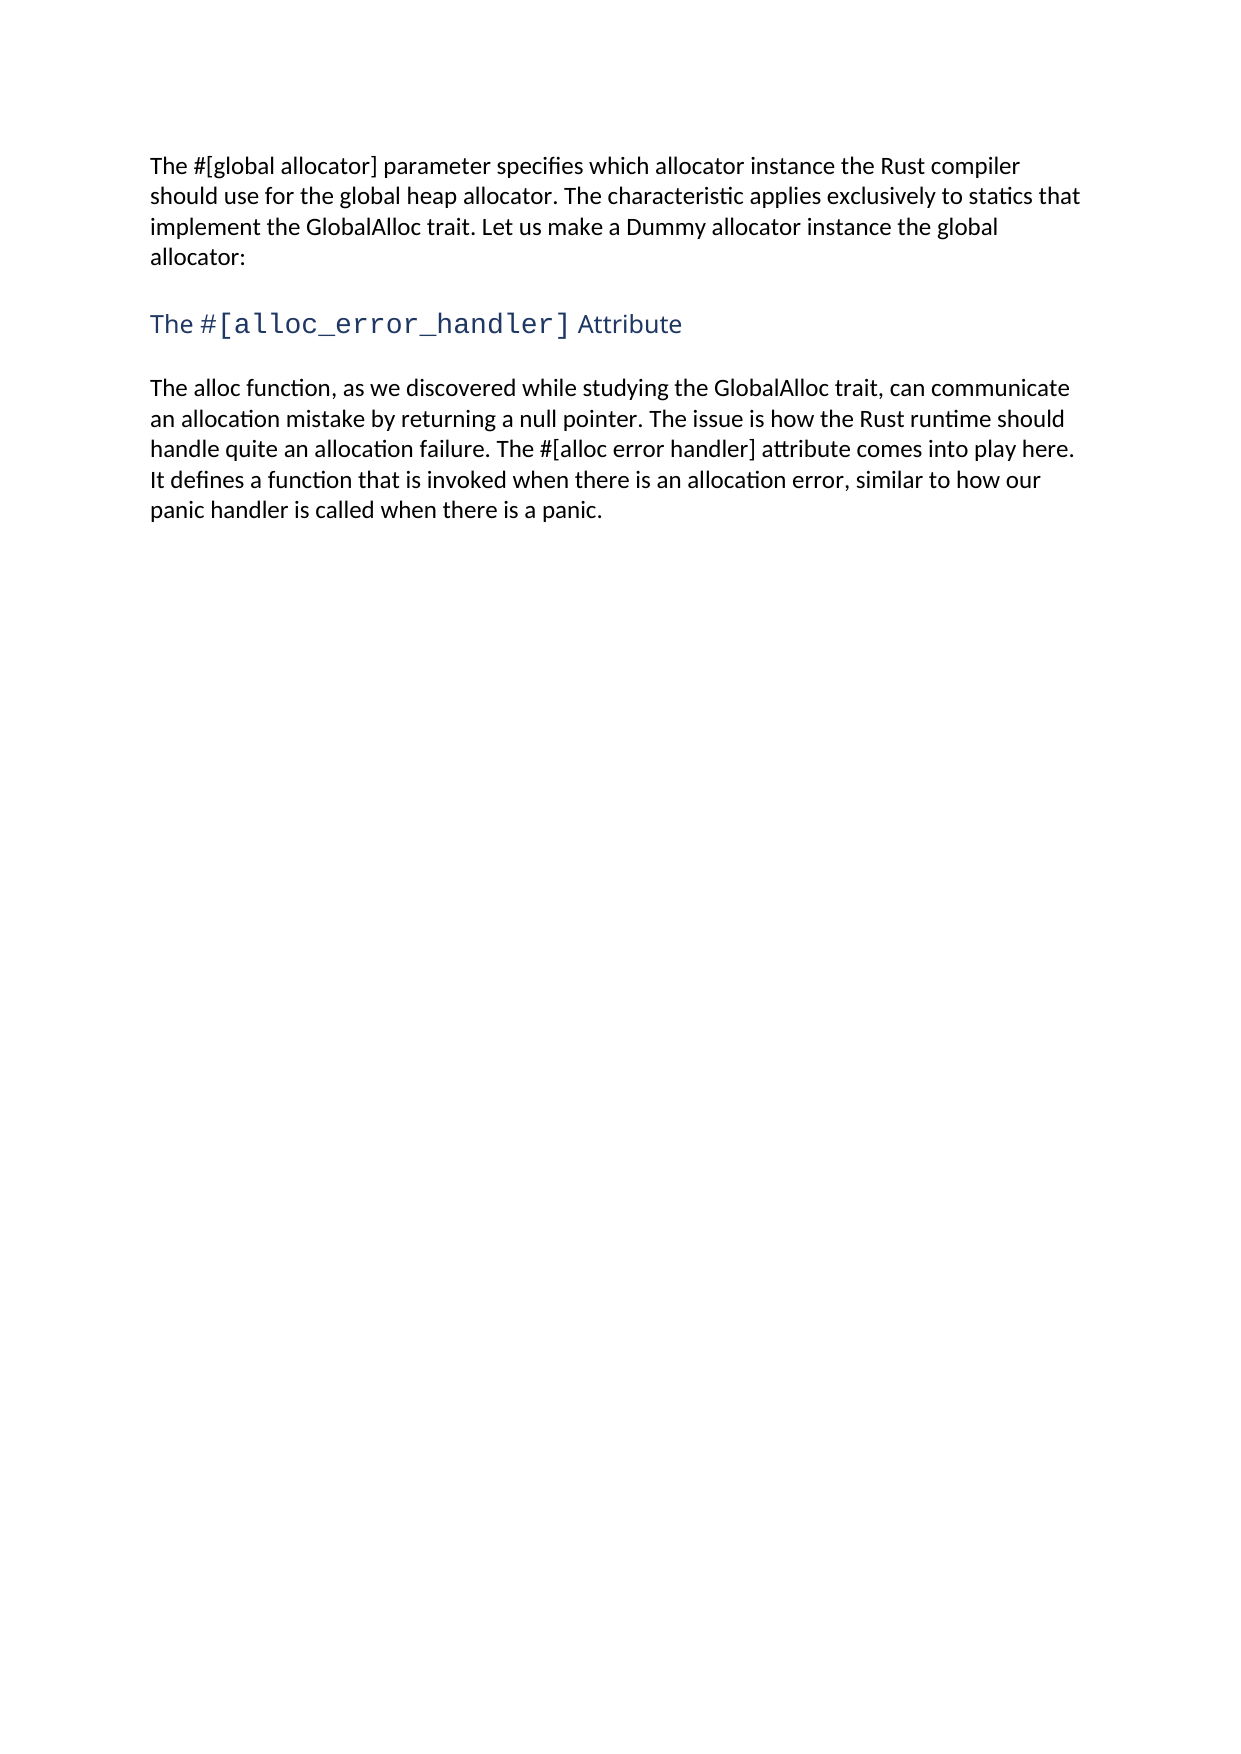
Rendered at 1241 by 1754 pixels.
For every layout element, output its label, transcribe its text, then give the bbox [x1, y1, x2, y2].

subtitle The #[alloc_error_handler] Attribute [150, 307, 1090, 342]
text The alloc function, as we discovered while studying the GlobalAlloc trait, can communicate an allocation mistake by returning a null pointer. The issue is how the Rust runtime should handle quite an allocation failure. The #[alloc error handler] attribute comes into play here. It defines a function that is invoked when there is an allocation error, similar to how our panic handler is called when there is a panic. [150, 372, 1090, 525]
text The #[global allocator] parameter specifies which allocator instance the Rust compiler should use for the global heap allocator. The characteristic applies exclusively to statics that implement the GlobalAlloc trait. Let us make a Dummy allocator instance the global allocator: [150, 150, 1090, 272]
